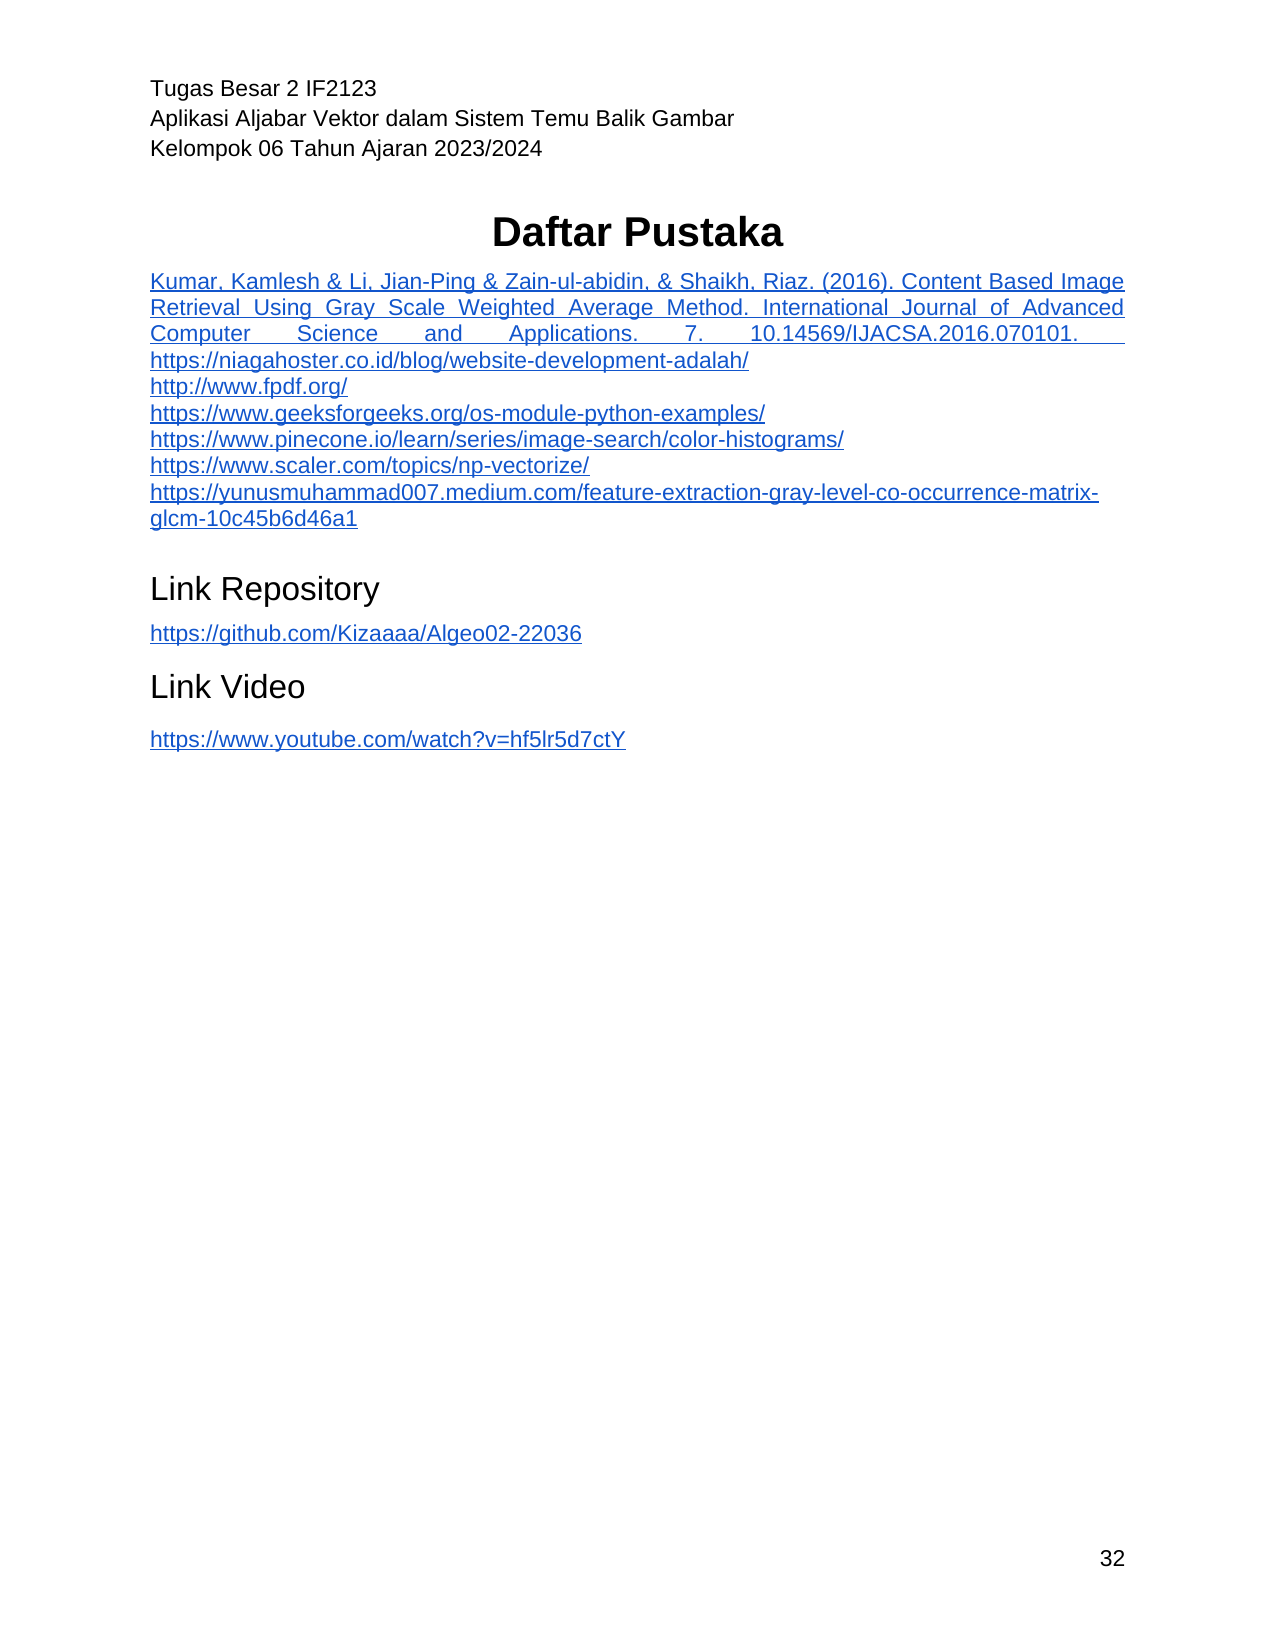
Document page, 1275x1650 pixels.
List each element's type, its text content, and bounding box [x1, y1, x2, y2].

subtitle Link Repository [150, 569, 1125, 607]
subtitle Link Video [150, 667, 1125, 705]
text https://github.com/Kizaaaa/Algeo02-22036 [150, 620, 1125, 646]
subtitle Daftar Pustaka [150, 207, 1125, 255]
text Kumar, Kamlesh & Li, Jian-Ping & Zain-ul-abidin, & Shaikh, Riaz. (2016). Content Based Image Retrieval Using Gray Scale Weighted Average Method. International Journal of Advanced Computer Science and Applications. 7. 10.14569/IJACSA.2016.070101. https://niagahoster.co.id/blog/website-development-adalah/ http://www.fpdf.org/ https://www.geeksforgeeks.org/os-module-python-examples/ https://www.pinecone.io/learn/series/image-search/color-histograms/ https://www.scaler.com/topics/np-vectorize/ https://yunusmuhammad007.medium.com/feature-extraction-gray-level-co-occurrence-matrix-glcm-10c45b6d46a1 [150, 344, 1125, 531]
text https://www.youtube.com/watch?v=hf5lr5d7ctY [150, 726, 1125, 752]
